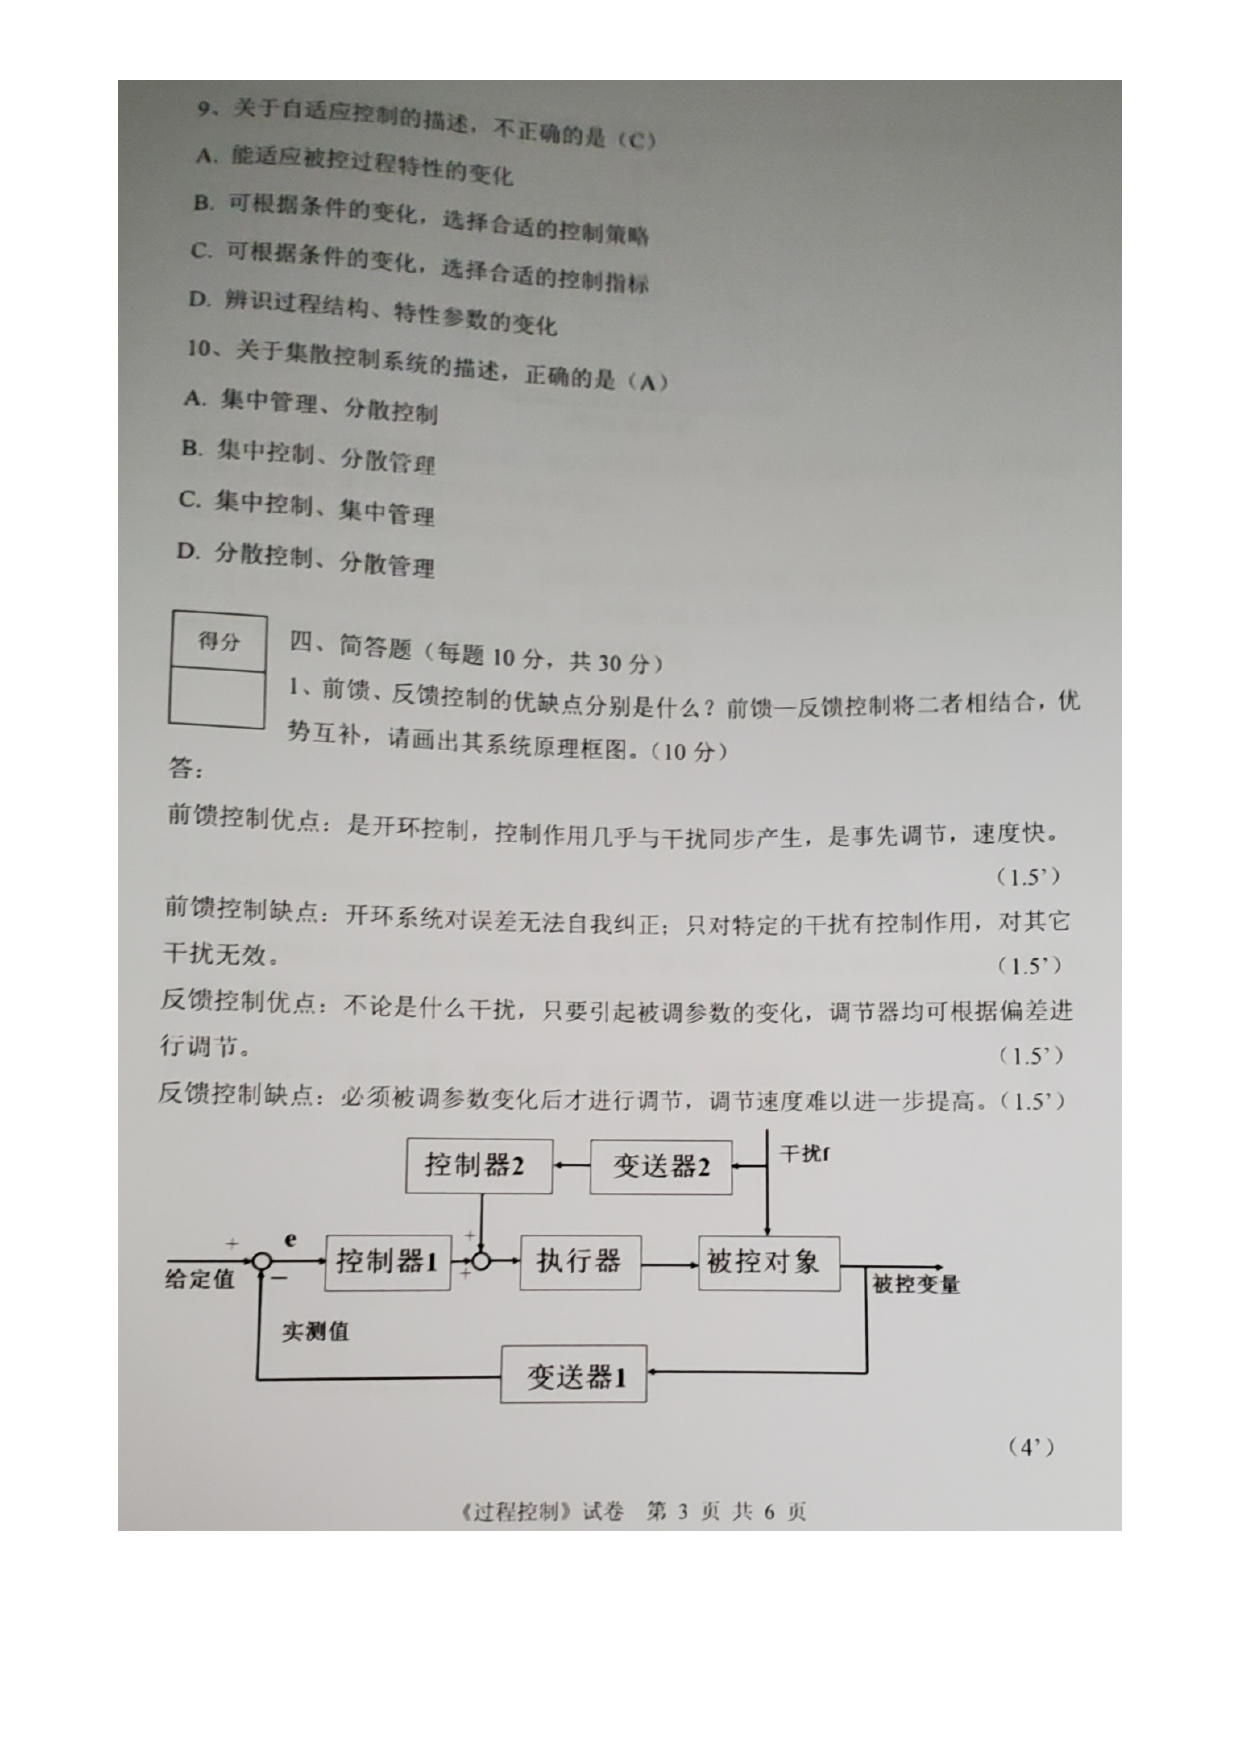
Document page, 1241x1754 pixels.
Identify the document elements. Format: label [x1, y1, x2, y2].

picture [118, 80, 1122, 1531]
